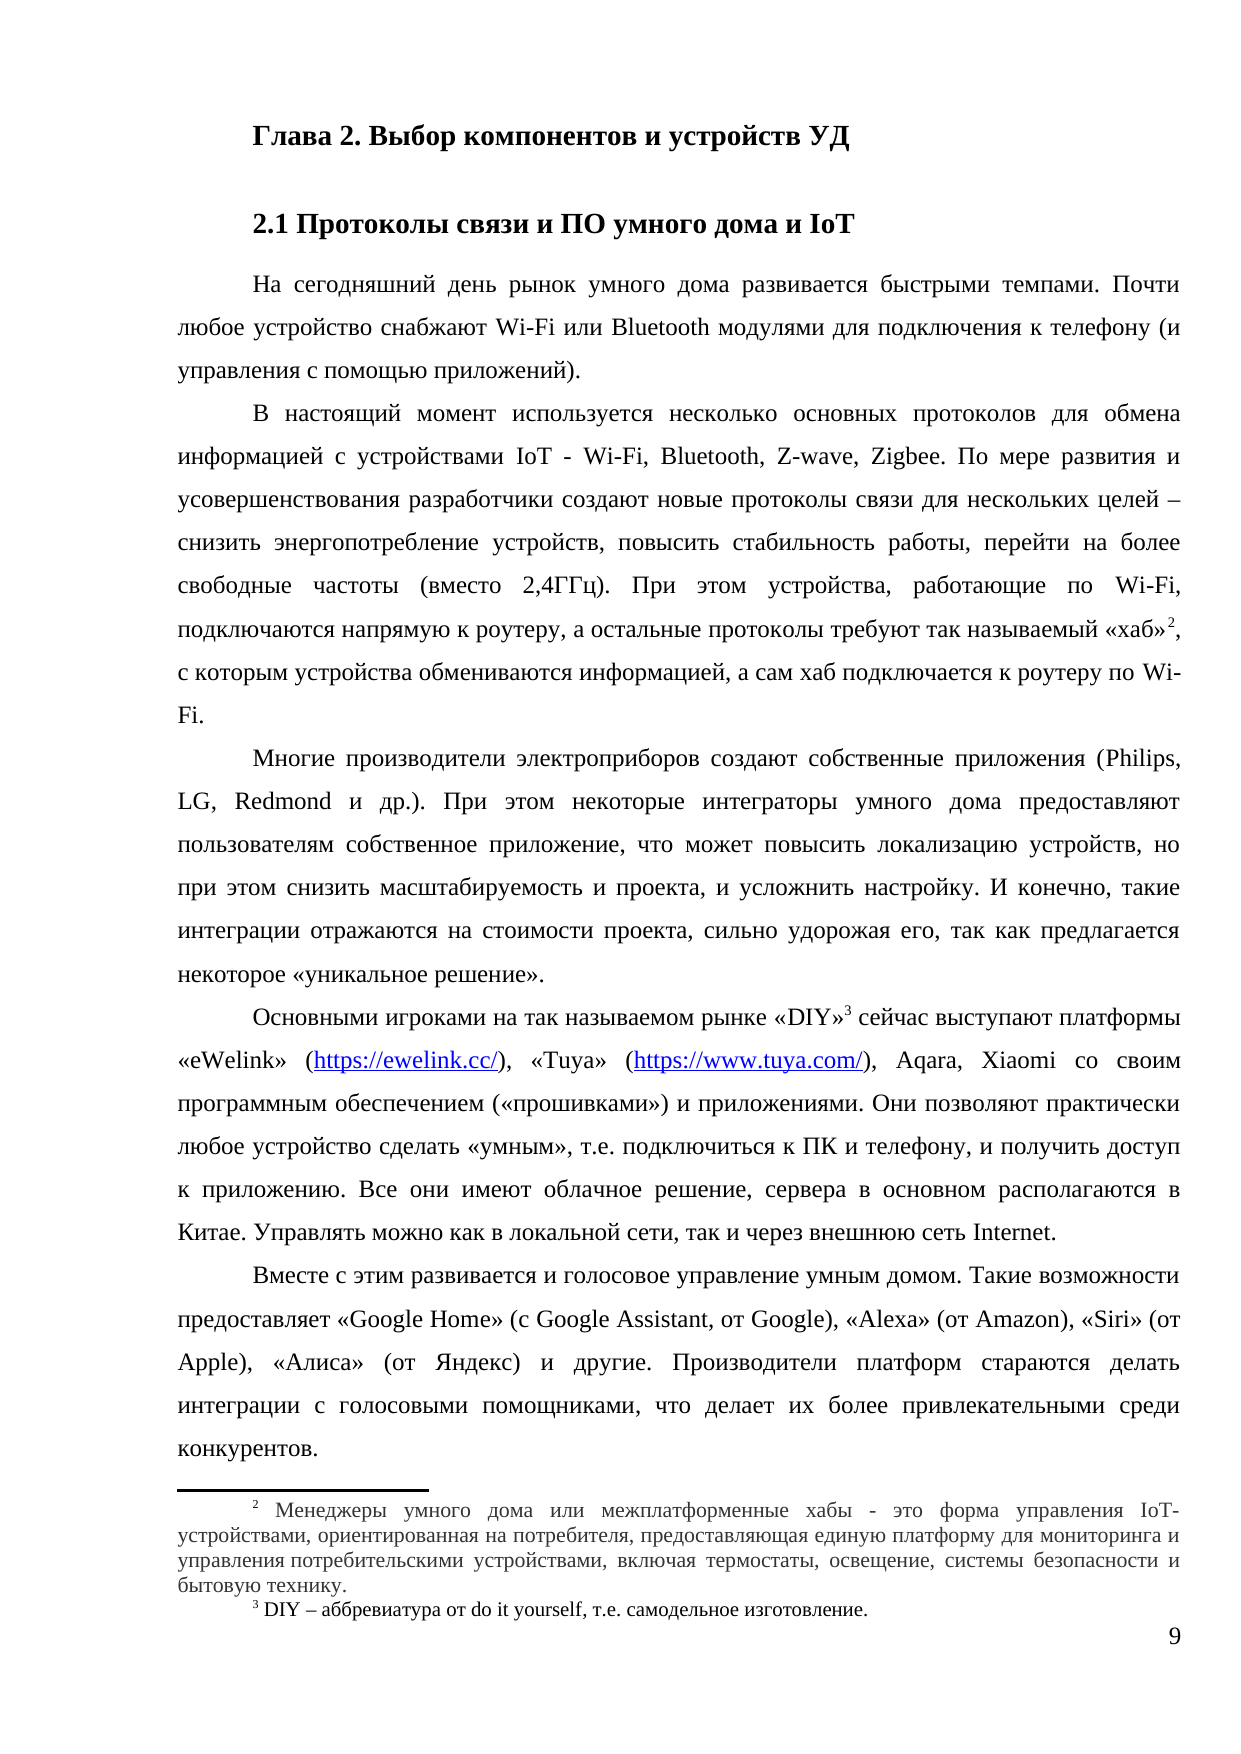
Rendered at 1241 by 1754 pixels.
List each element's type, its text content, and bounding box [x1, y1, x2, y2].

subtitle Глава 2. Выбор компонентов и устройств УД [177, 118, 1181, 152]
text Основными игроками на так называемом рынке «DIY» сейчас выступают платформы «eWelink» (https://ewelink.cc/), «Tuya» (https://www.tuya.com/), Aqara, Xiaomi со своим программным обеспечением («прошивками») и приложениями. Они позволяют практически любое устройство сделать «умным», т.е. подключиться к ПК и телефону, и получить доступ к приложению. Все они имеют облачное решение, сервера в основном располагаются в Китае. Управлять можно как в локальной сети, так и через внешнюю сеть Internet. [177, 1002, 1181, 1246]
subtitle 2.1 Протоколы связи и ПО умного дома и IoT [177, 206, 1181, 239]
text В настоящий момент используется несколько основных протоколов для обмена информацией с устройствами IoT - Wi-Fi, Bluetooth, Z-wave, Zigbee. По мере развития и усовершенствования разработчики создают новые протоколы связи для нескольких целей – снизить энергопотребление устройств, повысить стабильность работы, перейти на более свободные частоты (вместо 2,4ГГц). При этом устройства, работающие по Wi-Fi, подключаются напрямую к роутеру, а остальные протоколы требуют так называемый «хаб», с которым устройства обмениваются информацией, а сам хаб подключается к роутеру по Wi-Fi. [177, 398, 1181, 729]
text Вместе с этим развивается и голосовое управление умным домом. Такие возможности предоставляет «Google Home» (с Google Assistant, от Google), «Alexa» (от Amazon), «Siri» (от Apple), «Алиса» (от Яндекс) и другие. Производители платформ стараются делать интеграции с голосовыми помощниками, что делает их более привлекательными среди конкурентов. [177, 1261, 1181, 1462]
text Многие производители электроприборов создают собственные приложения (Philips, LG, Redmond и др.). При этом некоторые интеграторы умного дома предоставляют пользователям собственное приложение, что может повысить локализацию устройств, но при этом снизить масштабируемость и проекта, и усложнить настройку. И конечно, такие интеграции отражаются на стоимости проекта, сильно удорожая его, так как предлагается некоторое «уникальное решение». [177, 743, 1181, 987]
text На сегодняшний день рынок умного дома развивается быстрыми темпами. Почти любое устройство снабжают Wi-Fi или Bluetooth модулями для подключения к телефону (и управления с помощью приложений). [177, 269, 1181, 384]
